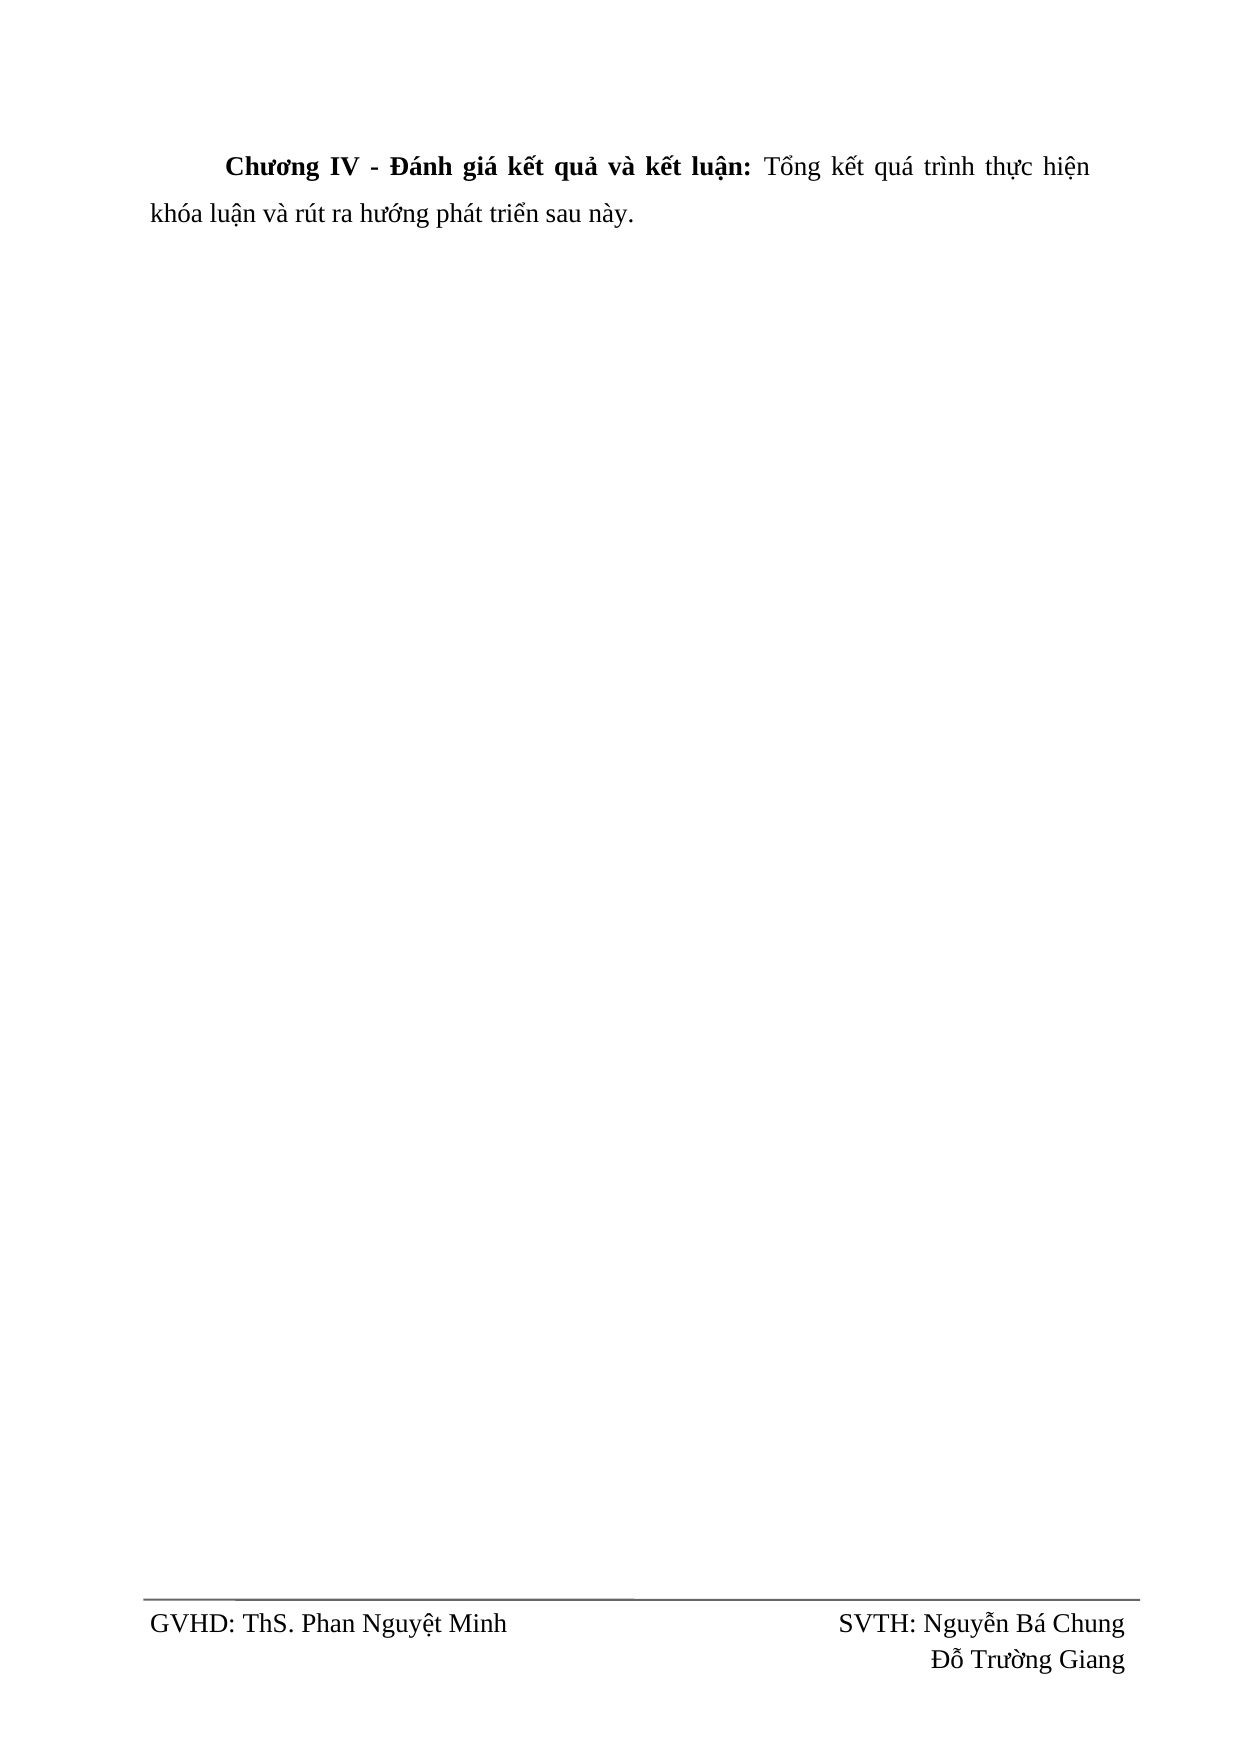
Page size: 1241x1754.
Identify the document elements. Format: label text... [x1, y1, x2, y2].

text Chương IV - Đánh giá kết quả và kết luận: Tổng kết quá trình thực hiện khóa luận và rút ra hướng phát triển sau này. [150, 150, 1090, 228]
